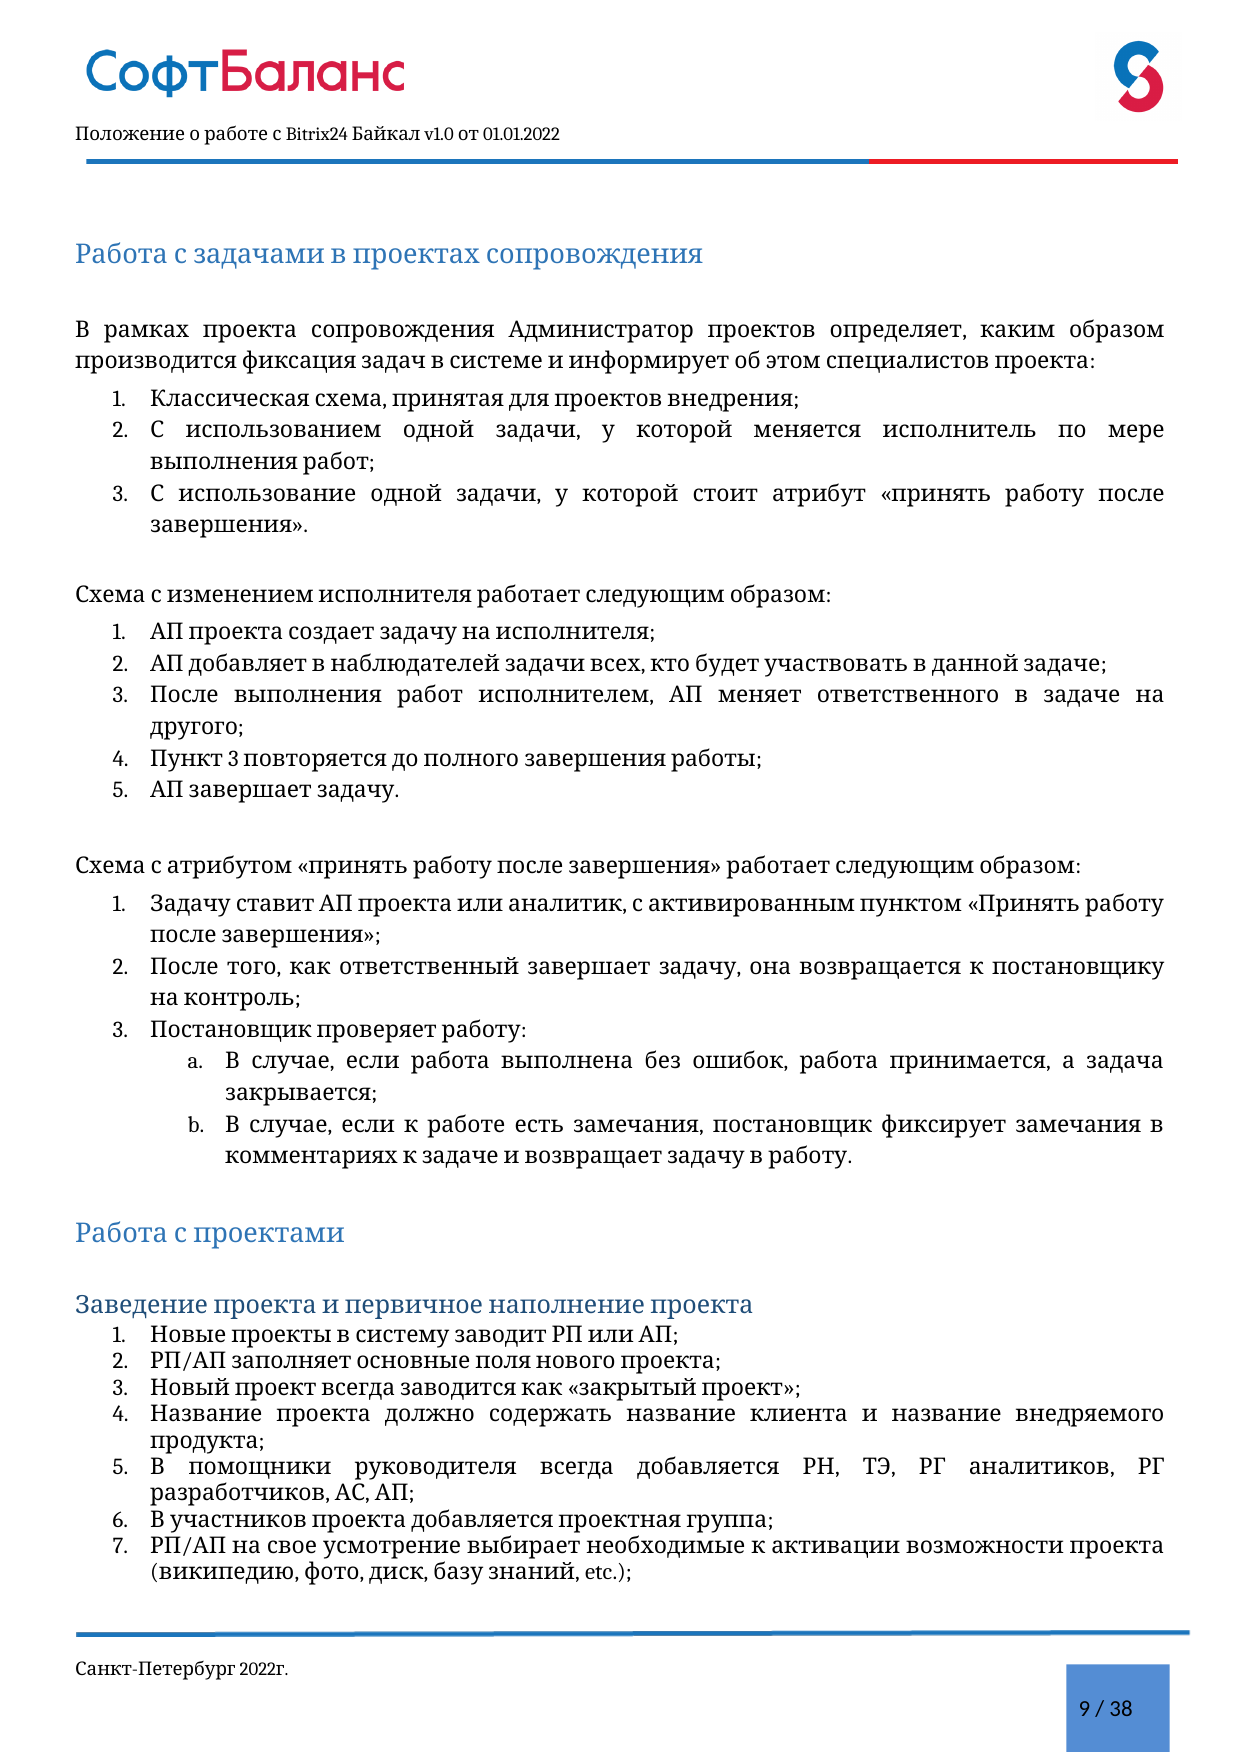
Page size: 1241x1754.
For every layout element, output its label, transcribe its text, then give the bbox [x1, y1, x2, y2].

list С использование одной задачи, у которой стоит атрибут «принять работу после завершения». [112, 480, 1165, 538]
list АП проекта создает задачу на исполнителя; [112, 619, 1165, 646]
list Название проекта должно содержать название клиента и название внедряемого продукта; [112, 1401, 1165, 1454]
picture [1095, 32, 1183, 121]
text В рамках проекта сопровождения Администратор проектов определяет, каким образом производится фиксация задач в системе и информирует об этом специалистов проекта: [75, 316, 1165, 374]
picture [75, 1630, 1192, 1637]
list После выполнения работ исполнителем, АП меняет ответственного в задаче на другого; [112, 682, 1165, 740]
list Пункт 3 повторяется до полного завершения работы; [112, 745, 1165, 772]
list Классическая схема, принятая для проектов внедрения; [112, 386, 1165, 412]
list После того, как ответственный завершает задачу, она возвращается к постановщику на контроль; [112, 953, 1165, 1011]
text Схема с изменением исполнителя работает следующим образом: [75, 581, 1165, 608]
list Новый проект всегда заводится как «закрытый проект»; [112, 1375, 1165, 1401]
list Постановщик проверяет работу: [112, 1017, 1165, 1043]
text Заведение проекта и первичное наполнение проекта [75, 1291, 1165, 1320]
list С использованием одной задачи, у которой меняется исполнитель по мере выполнения работ; [112, 417, 1165, 475]
text Работа с проектами [75, 1218, 1165, 1250]
text Схема с атрибутом «принять работу после завершения» работает следующим образом: [75, 853, 1165, 879]
picture [75, 39, 414, 108]
list В случае, если к работе есть замечания, постановщик фиксирует замечания в комментариях к задаче и возвращает задачу в работу. [187, 1111, 1165, 1169]
list В участников проекта добавляется проектная группа; [112, 1506, 1165, 1533]
list В случае, если работа выполнена без ошибок, работа принимается, а задача закрывается; [187, 1048, 1165, 1106]
list В помощники руководителя всегда добавляется РН, ТЭ, РГ аналитиков, РГ разработчиков, АС, АП; [112, 1454, 1165, 1506]
list Новые проекты в систему заводит РП или АП; [112, 1322, 1165, 1348]
list РП/АП на свое усмотрение выбирает необходимые к активации возможности проекта (википедию, фото, диск, базу знаний, etc.); [112, 1533, 1165, 1586]
text Работа с задачами в проектах сопровождения [75, 239, 1165, 270]
list Задачу ставит АП проекта или аналитик, с активированным пунктом «Принять работу после завершения»; [112, 890, 1165, 948]
list АП завершает задачу. [112, 777, 1165, 803]
list РП/АП заполняет основные поля нового проекта; [112, 1348, 1165, 1375]
list АП добавляет в наблюдателей задачи всех, кто будет участвовать в данной задаче; [112, 651, 1165, 677]
